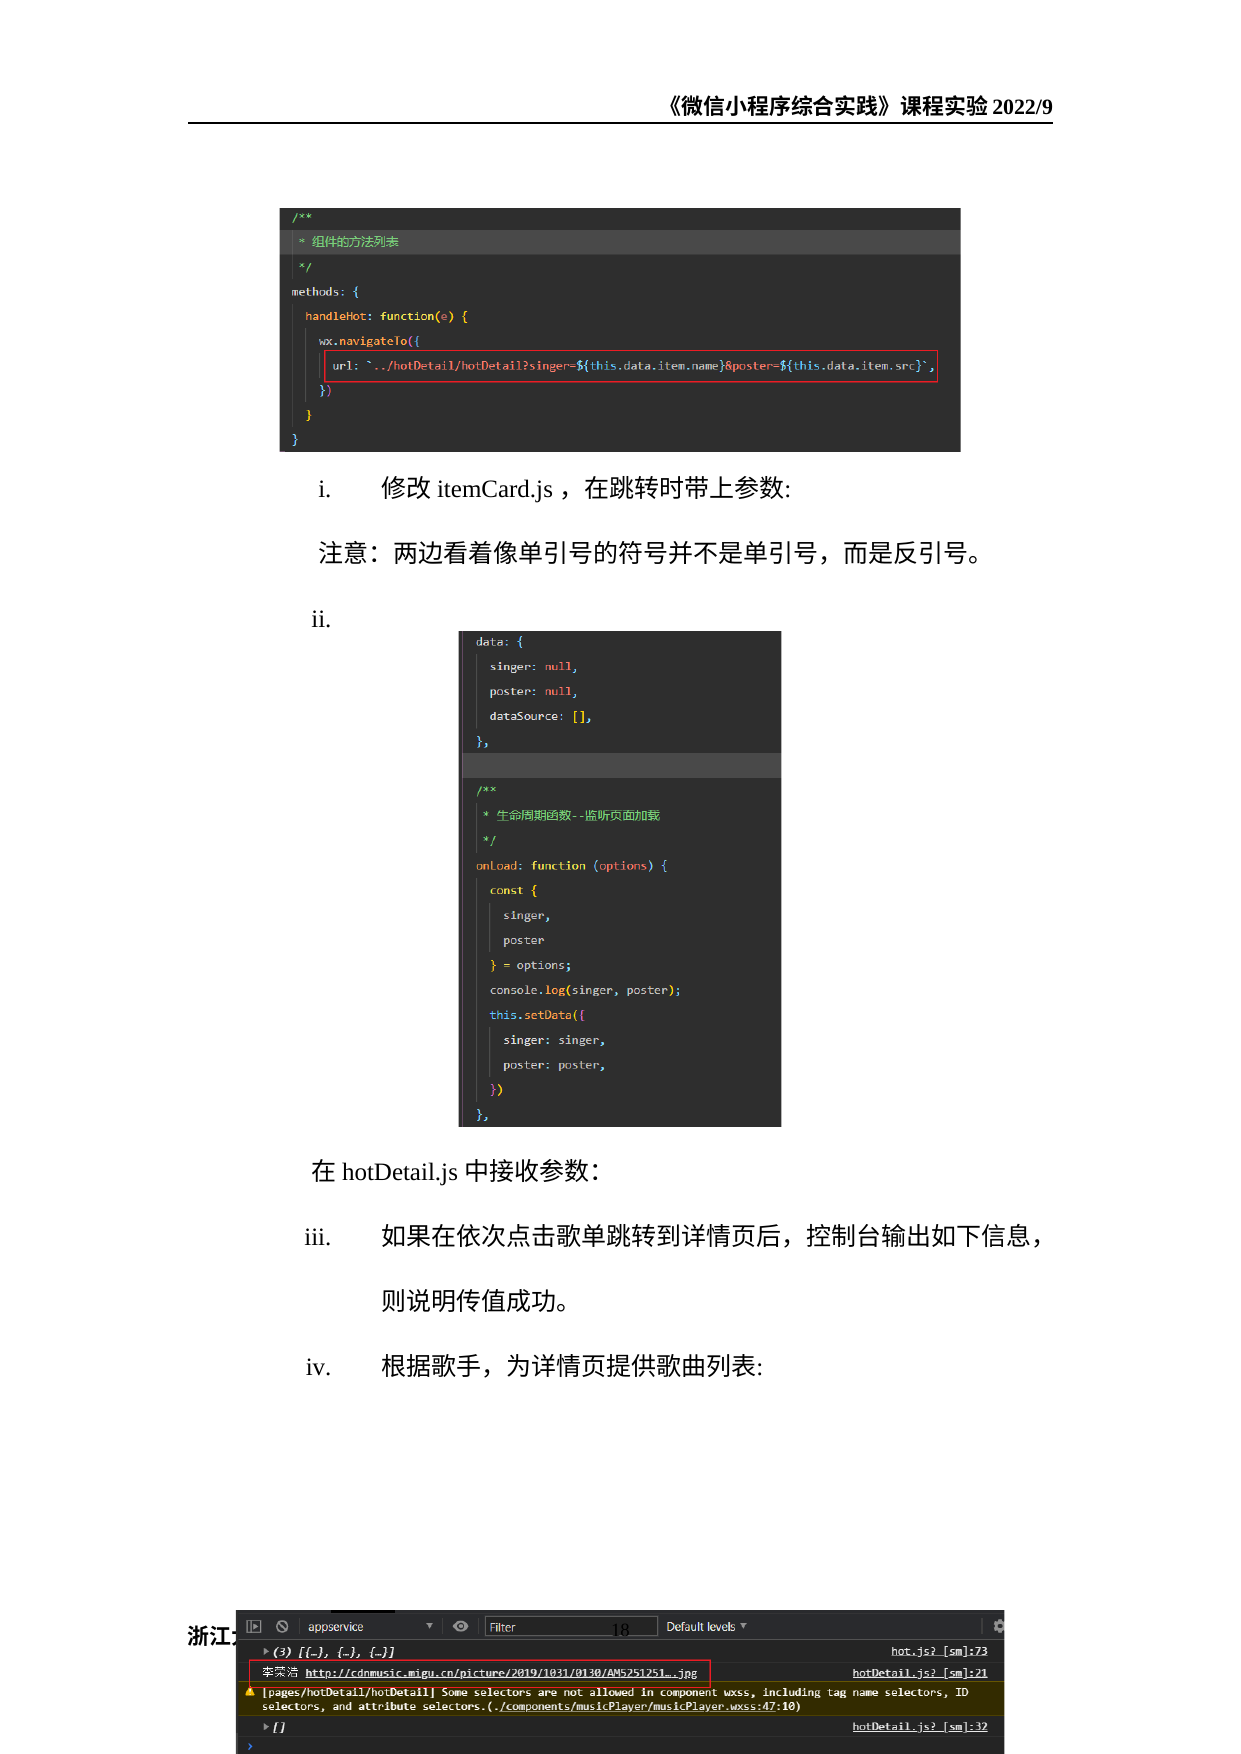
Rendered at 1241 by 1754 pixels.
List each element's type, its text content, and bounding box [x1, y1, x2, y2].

list 如果在依次点击歌单跳转到详情页后，控制台输出如下信息，则说明传值成功。 [331, 1202, 1053, 1332]
picture [235, 1610, 1005, 1754]
list 根据歌手，为详情页提供歌曲列表: [331, 1332, 1053, 1397]
text 注意：两边看着像单引号的符号并不是单引号，而是反引号。 [275, 519, 1053, 584]
picture [279, 208, 961, 452]
picture [458, 631, 782, 1127]
